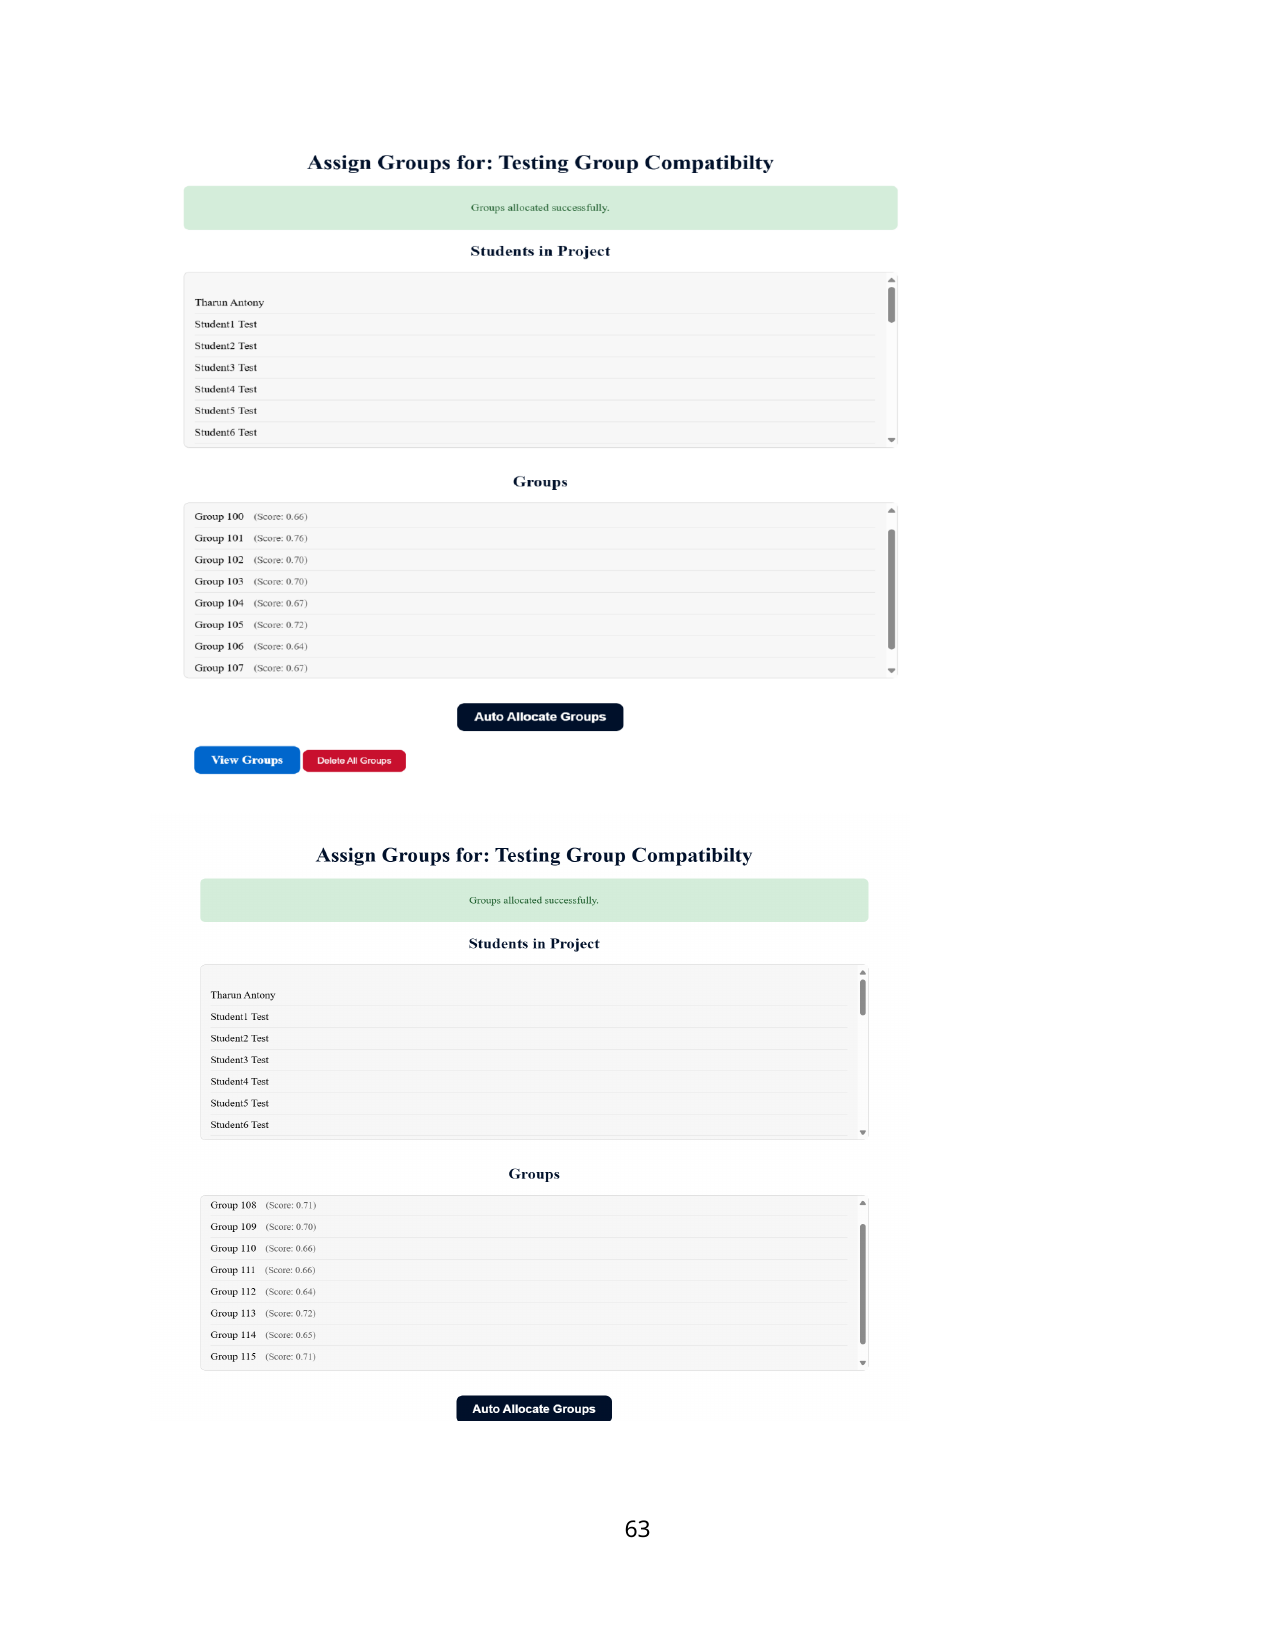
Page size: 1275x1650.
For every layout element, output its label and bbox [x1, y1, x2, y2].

picture [150, 150, 939, 794]
picture [150, 813, 911, 1421]
